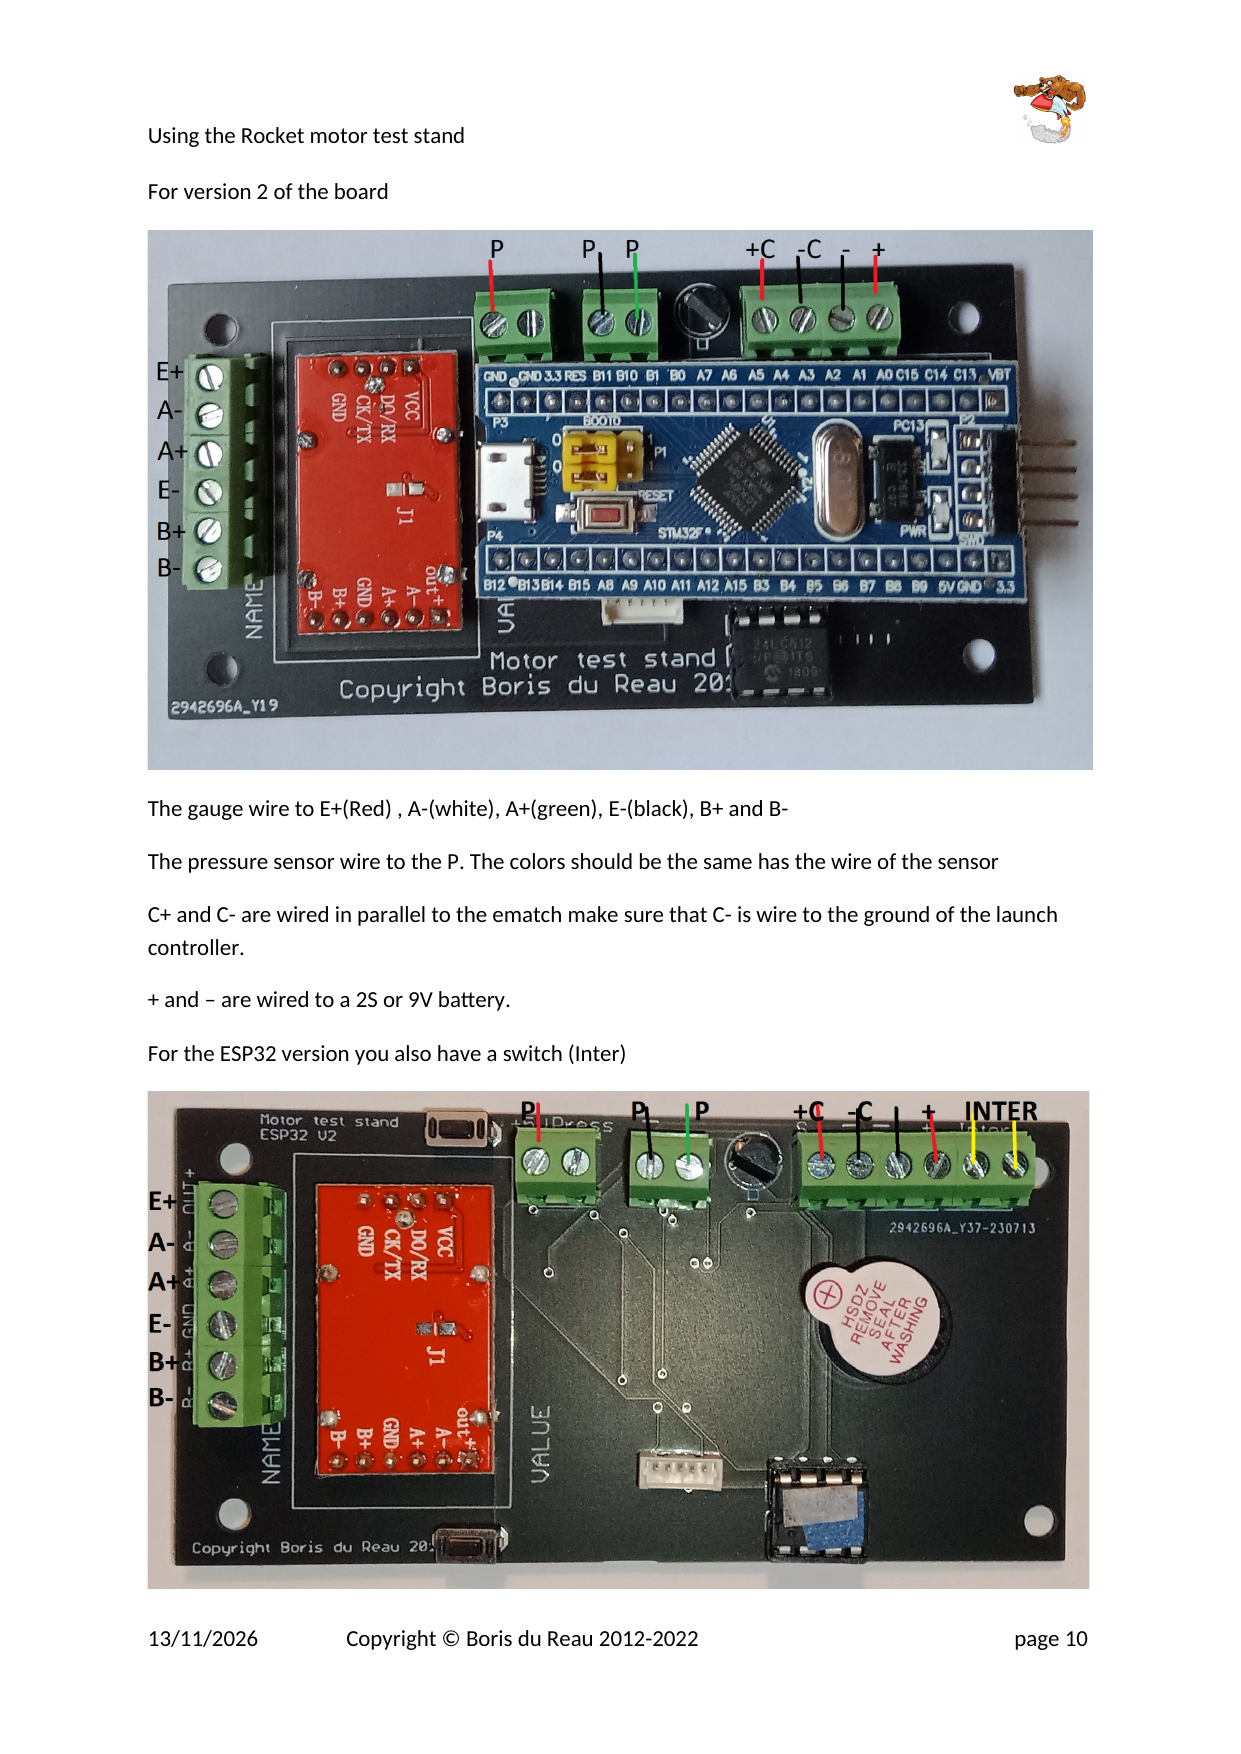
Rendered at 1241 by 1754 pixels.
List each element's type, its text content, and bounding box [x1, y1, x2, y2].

text The pressure sensor wire to the P. The colors should be the same has the wire of the sensor [148, 847, 1093, 875]
text The gauge wire to E+(Red) , A-(white), A+(green), E-(black), B+ and B- [148, 794, 1093, 822]
picture [1012, 73, 1088, 144]
picture [147, 230, 1093, 770]
text C+ and C- are wired in parallel to the ematch make sure that C- is wire to the ground of the launch controller. [148, 900, 1093, 961]
text For version 2 of the board [148, 177, 1093, 205]
text + and – are wired to a 2S or 9V battery. [148, 986, 1093, 1014]
text For the ESP32 version you also have a switch (Inter) [148, 1039, 1093, 1067]
picture [147, 1091, 1090, 1589]
